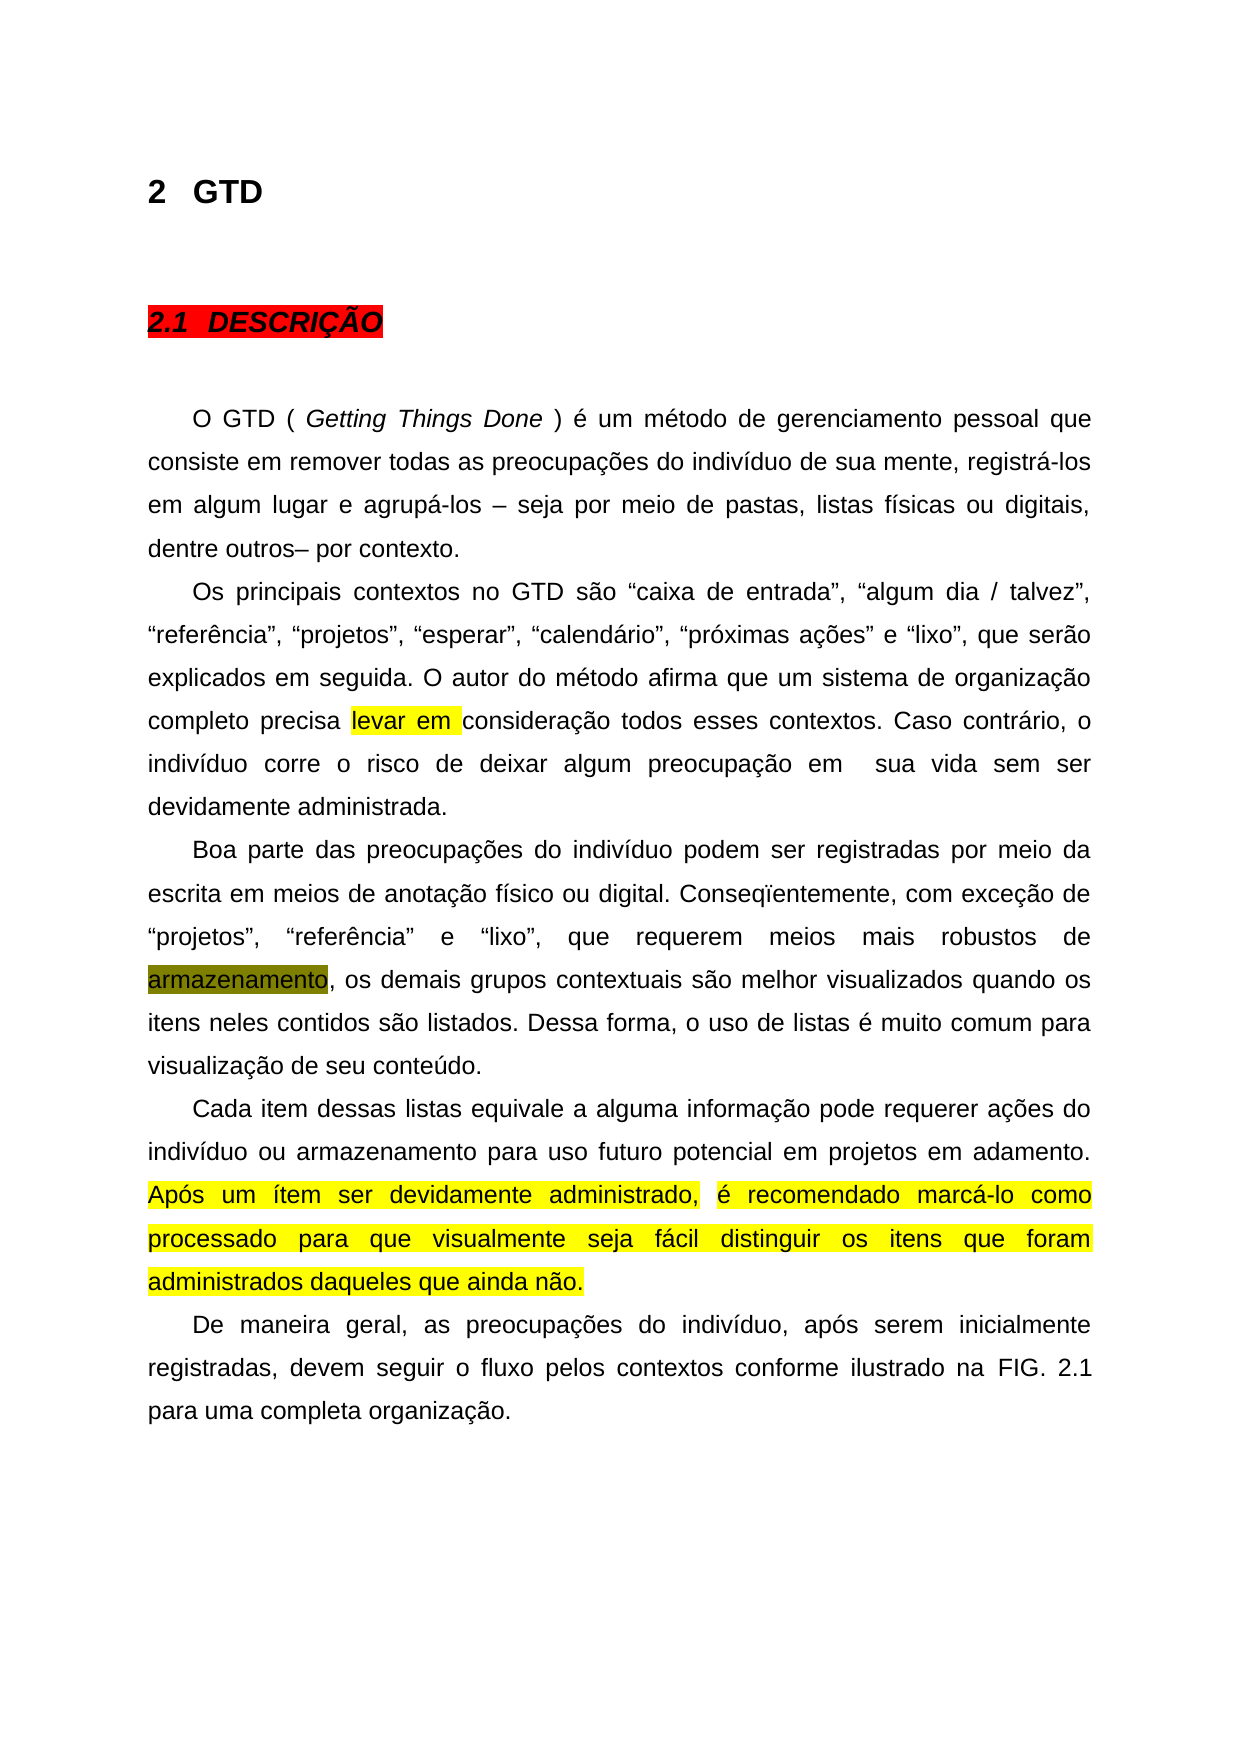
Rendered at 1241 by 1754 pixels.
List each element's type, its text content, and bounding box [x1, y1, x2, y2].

text Cada item dessas listas equivale a alguma informação pode requerer ações do indivíduo ou armazenamento para uso futuro potencial em projetos em adamento. Após um ítem ser devidamente administrado, é recomendado marcá-lo como processado para que visualmente seja fácil distinguir os itens que foram administrados daqueles que ainda não. [148, 1252, 1092, 1296]
text De maneira geral, as preocupações do indivíduo, após serem inicialmente registradas, devem seguir o fluxo pelos contextos conforme ilustrado na FIG. 2.1 para uma completa organização. [148, 1310, 1092, 1425]
subtitle GTD [148, 173, 1092, 211]
text Boa parte das preocupações do indivíduo podem ser registradas por meio da escrita em meios de anotação físico ou digital. Conseqïentemente, com exceção de “projetos”, “referência” e “lixo”, que requerem meios mais robustos de armazenamento, os demais grupos contextuais são melhor visualizados quando os itens neles contidos são listados. Dessa forma, o uso de listas é muito comum para visualização de seu conteúdo. [148, 836, 1092, 1080]
text Cada item dessas listas equivale a alguma informação pode requerer ações do indivíduo ou armazenamento para uso futuro potencial em projetos em adamento. Após um ítem ser devidamente administrado, é recomendado marcá-lo como processado para que visualmente seja fácil distinguir os itens que foram administrados daqueles que ainda não. [148, 1094, 1092, 1224]
text Os principais contextos no GTD são “caixa de entrada”, “algum dia / talvez”, “referência”, “projetos”, “esperar”, “calendário”, “próximas ações” e “lixo”, que serão explicados em seguida. O autor do método afirma que um sistema de organização completo precisa levar em consideração todos esses contextos. Caso contrário, o indivíduo corre o risco de deixar algum preocupação em sua vida sem ser devidamente administrada. [148, 577, 1092, 821]
subtitle DESCRIÇÃO [148, 304, 1092, 338]
text O GTD ( Getting Things Done ) é um método de gerenciamento pessoal que consiste em remover todas as preocupações do indivíduo de sua mente, registrá-los em algum lugar e agrupá-los – seja por meio de pastas, listas físicas ou digitais, dentre outros– por contexto. [148, 404, 1092, 562]
